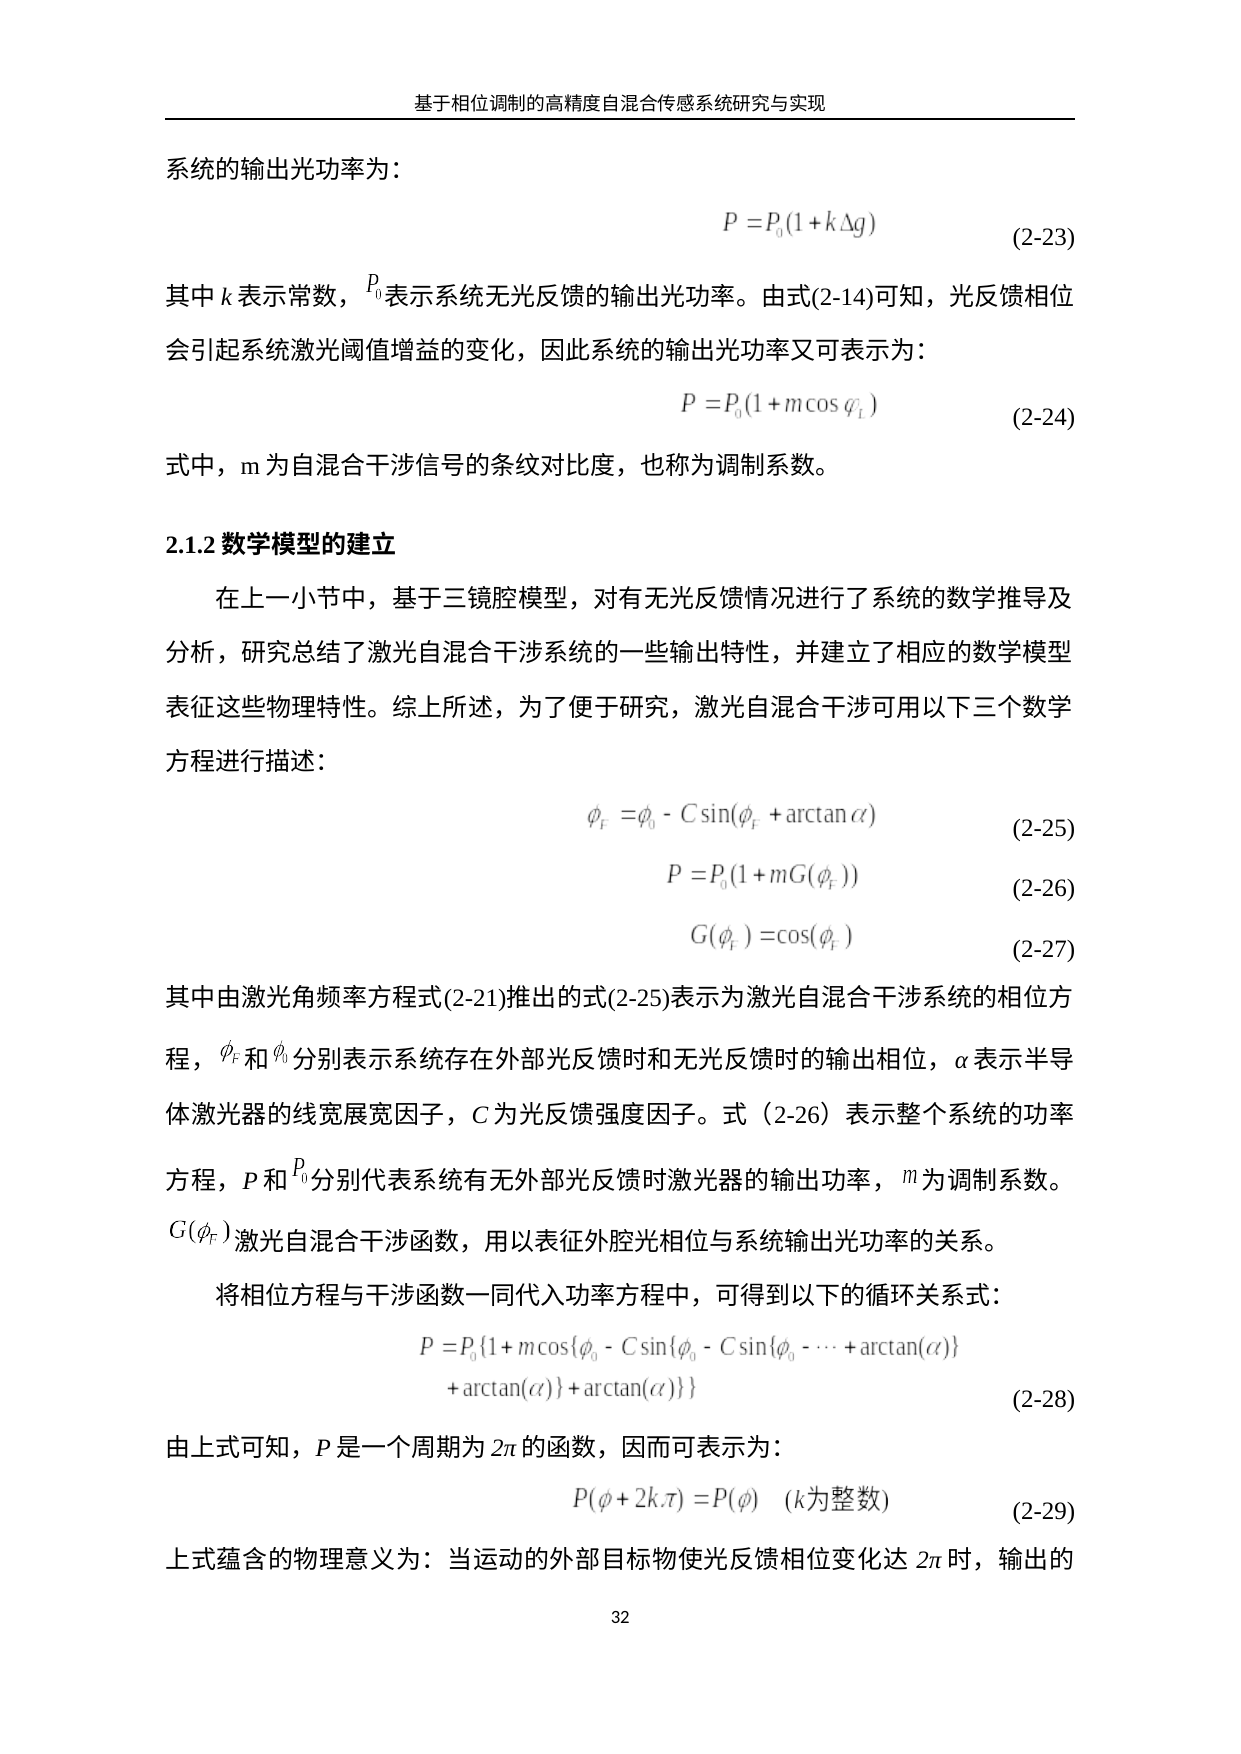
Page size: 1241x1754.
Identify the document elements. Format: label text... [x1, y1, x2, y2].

text (2-27) [165, 917, 1075, 963]
text 由上式可知，P是一个周期为2π的函数，因而可表示为： [165, 1428, 1075, 1464]
text (2-24) [165, 385, 1075, 431]
text 式中，m为自混合干涉信号的条纹对比度，也称为调制系数。 [165, 446, 1075, 482]
text (2-25) [165, 796, 1075, 842]
text 其中k表示常数，表示系统无光反馈的输出光功率。由式(2-14)可知，光反馈相位会引起系统激光阈值增益的变化，因此系统的输出光功率又可表示为： [165, 265, 1075, 367]
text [165, 150, 1075, 186]
text (2-23) [165, 204, 1075, 250]
text 其中由激光角频率方程式(2-21)推出的式(2-25)表示为激光自混合干涉系统的相位方程，和分别表示系统存在外部光反馈时和无光反馈时的输出相位，α表示半导体激光器的线宽展宽因子，C为光反馈强度因子。式（2-26）表示整个系统的功率方程，P和分别代表系统有无外部光反馈时激光器的输出功率，为调制系数。激光自混合干涉函数，用以表征外腔光相位与系统输出光功率的关系。 [165, 977, 1075, 1257]
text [165, 1539, 1075, 1576]
text 将相位方程与干涉函数一同代入功率方程中，可得到以下的循环关系式： [165, 1275, 1075, 1312]
text 2.1.2 数学模型的建立 [165, 525, 1075, 561]
text 在上一小节中，基于三镜腔模型，对有无光反馈情况进行了系统的数学推导及分析，研究总结了激光自混合干涉系统的一些输出特性，并建立了相应的数学模型表征这些物理特性。综上所述，为了便于研究，激光自混合干涉可用以下三个数学方程进行描述： [165, 578, 1075, 778]
text (2-28) [165, 1330, 1075, 1413]
text (2-26) [165, 856, 1075, 902]
text (2-29) [165, 1482, 1075, 1525]
